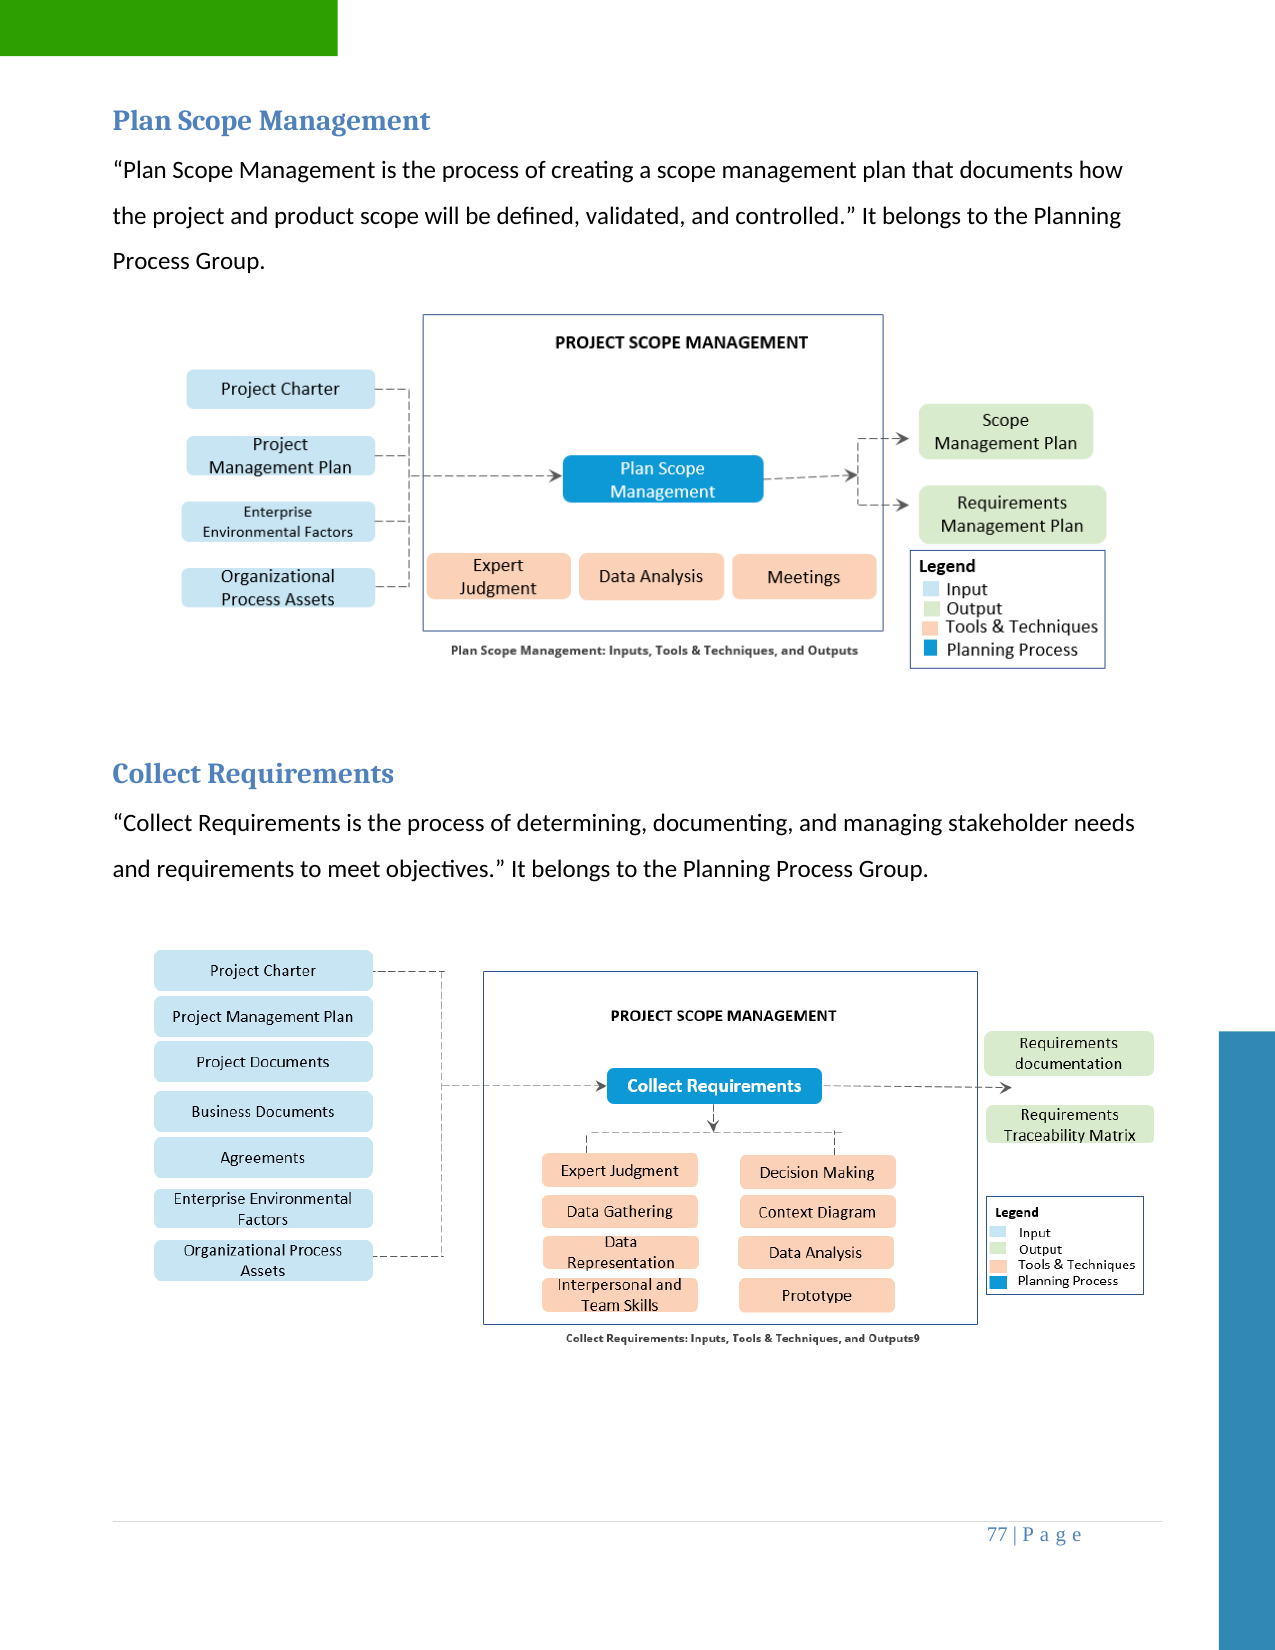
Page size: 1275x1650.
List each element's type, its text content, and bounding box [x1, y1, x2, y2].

picture [112, 291, 1162, 697]
text Plan Scope Management [112, 104, 1162, 137]
text “Plan Scope Management is the process of creating a scope management plan that documents how the project and product scope will be defined, validated, and controlled.” It belongs to the Planning Process Group. [112, 154, 1162, 276]
picture [112, 944, 1163, 1350]
text Collect Requirements [112, 757, 1162, 791]
text “Collect Requirements is the process of determining, documenting, and managing stakeholder needs and requirements to meet objectives.” It belongs to the Planning Process Group. [112, 807, 1162, 884]
